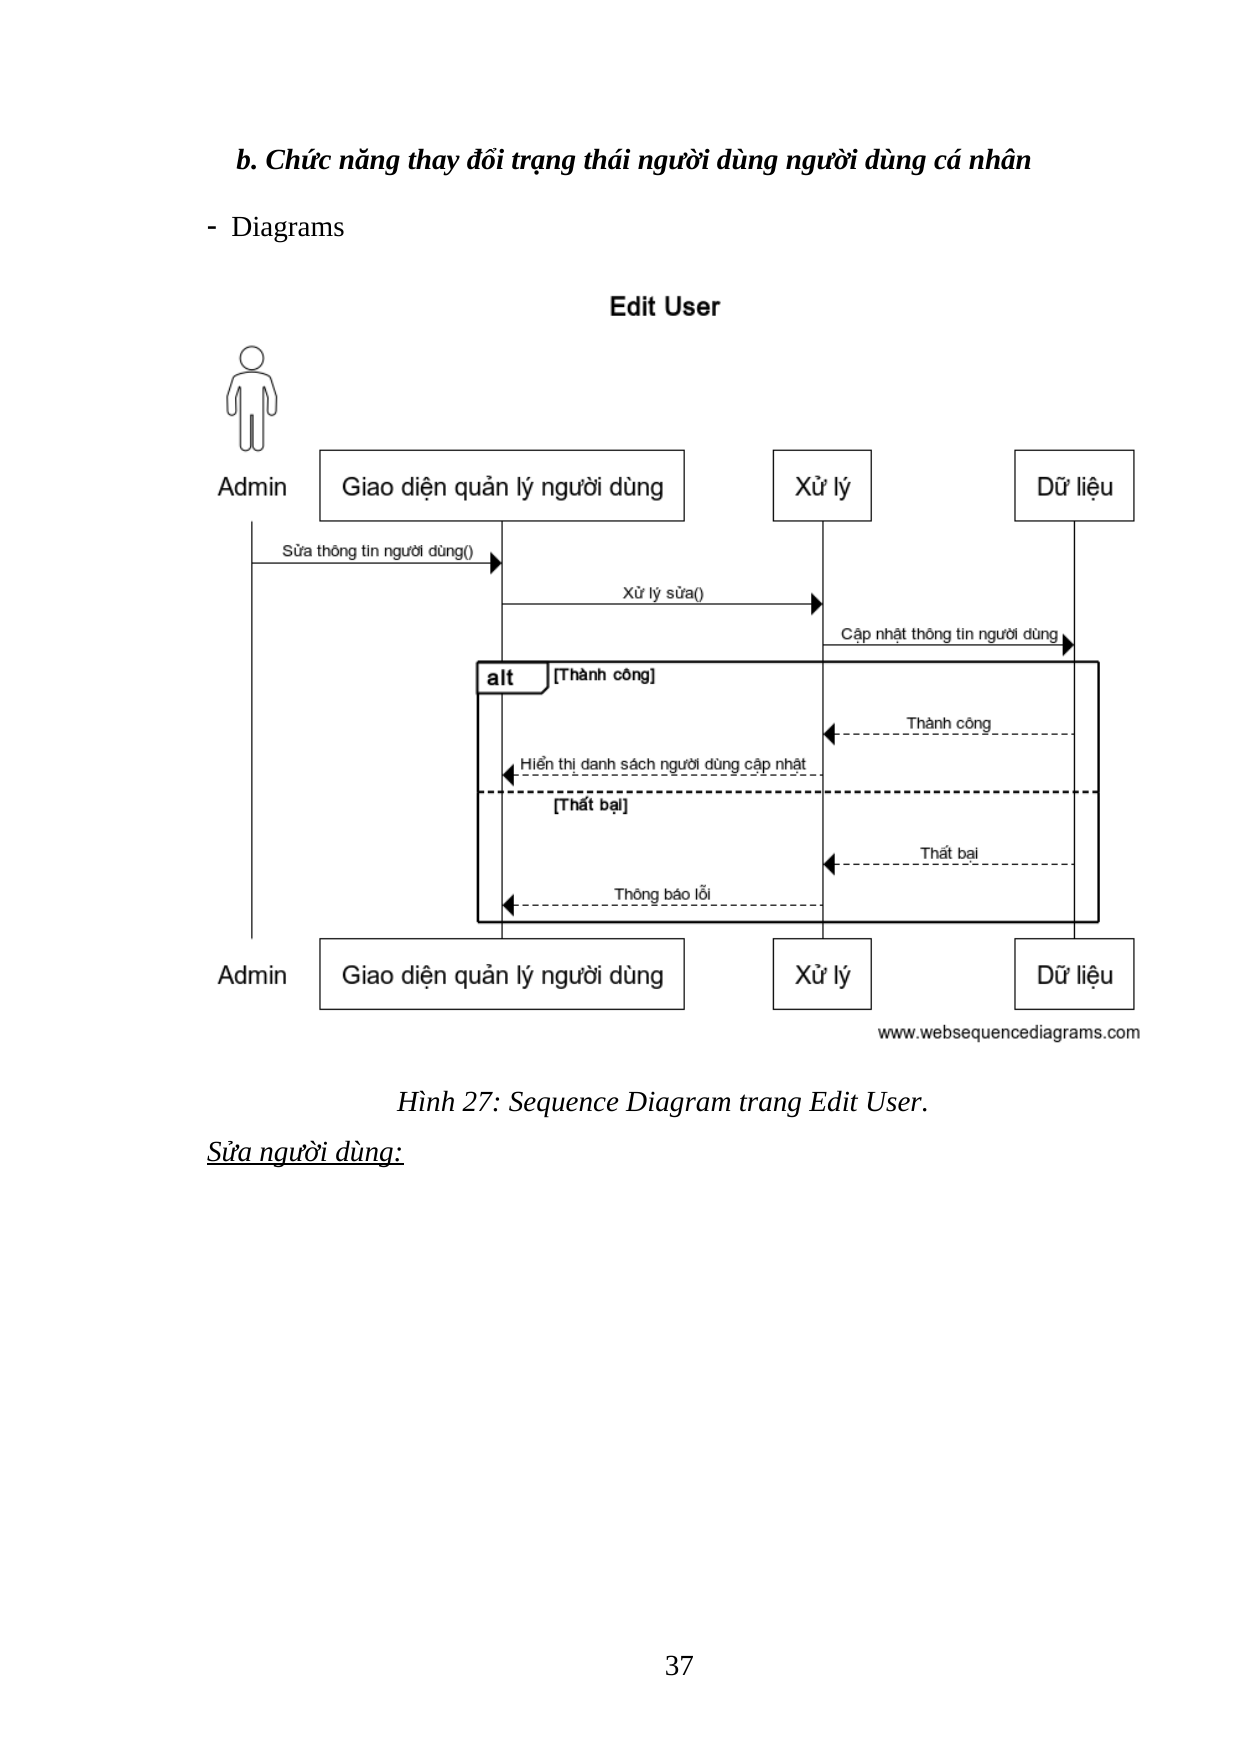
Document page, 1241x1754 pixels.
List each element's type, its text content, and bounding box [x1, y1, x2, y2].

picture [177, 276, 1152, 1051]
text Chức năng thay đổi trạng thái người dùng người dùng cá nhân [177, 142, 1152, 175]
text Sửa người dùng: [177, 1134, 1152, 1168]
text Diagrams [207, 209, 1152, 242]
